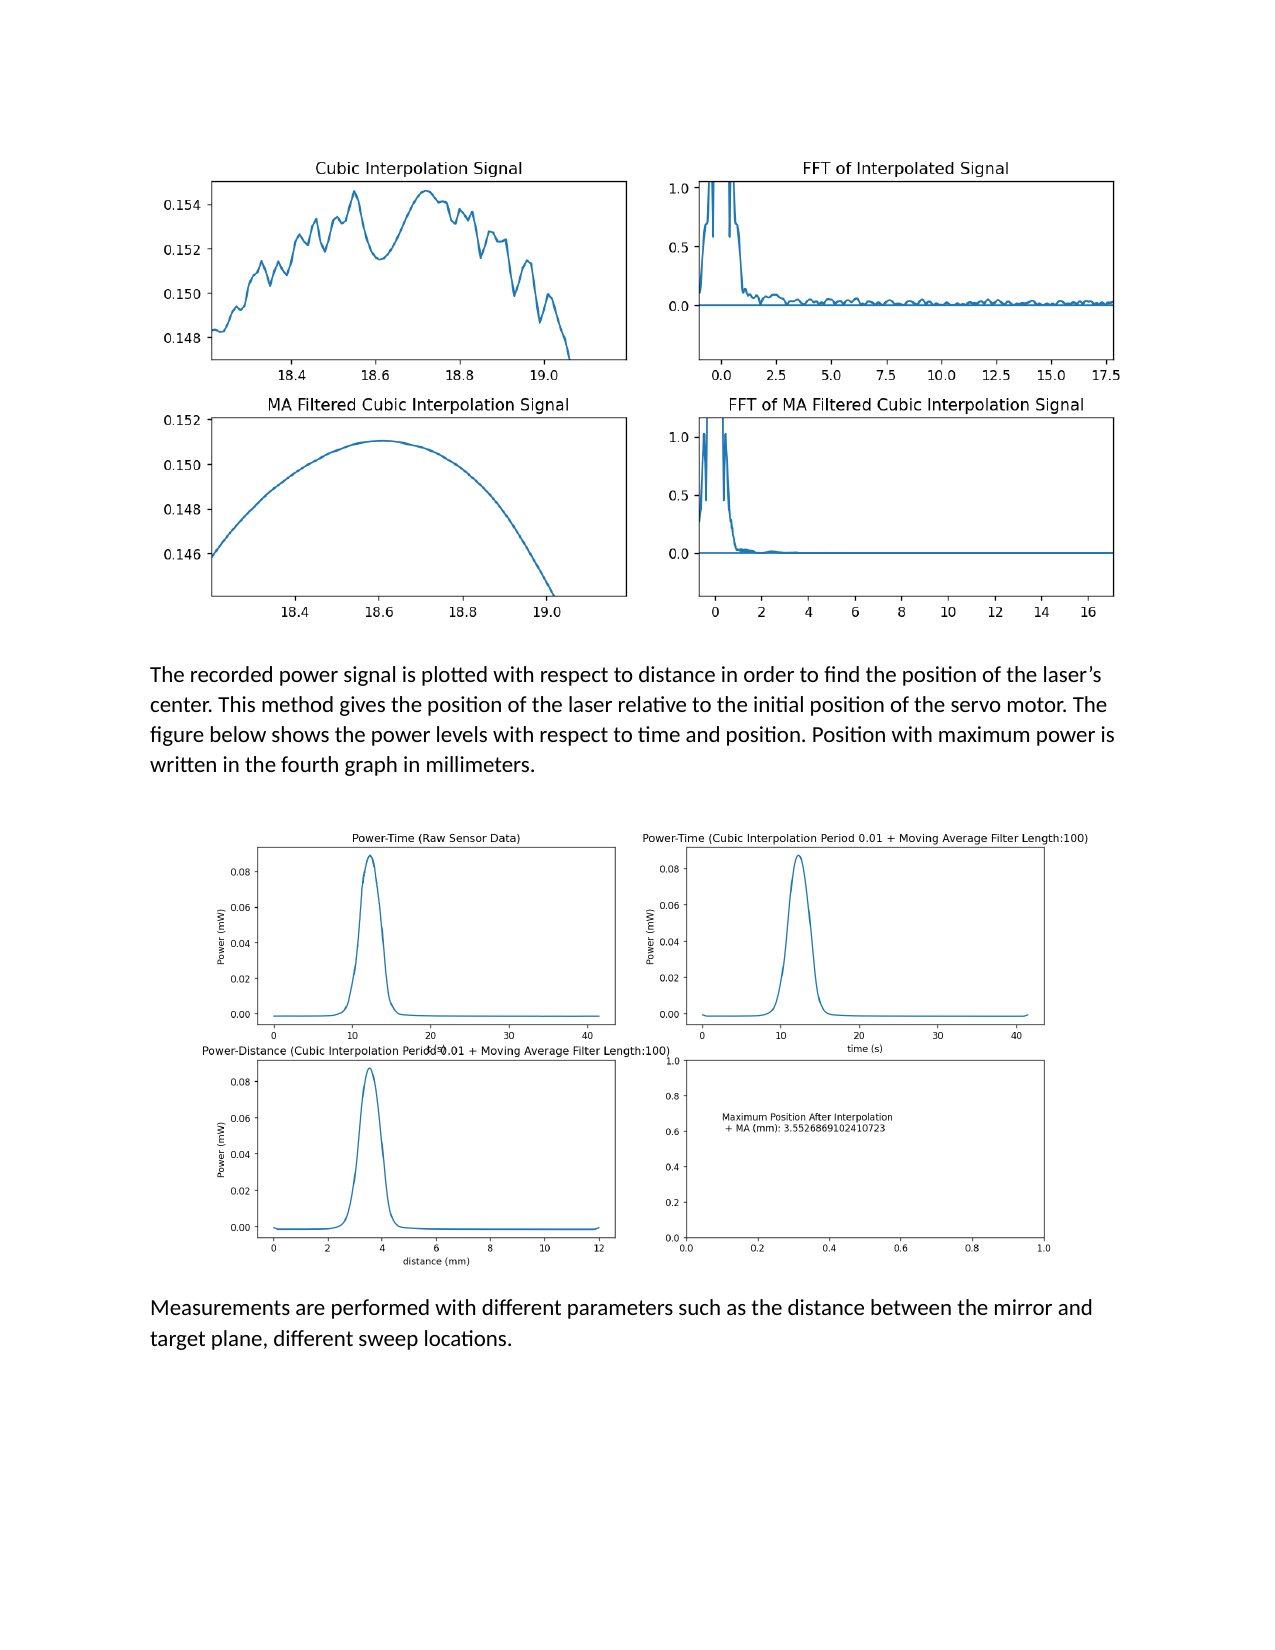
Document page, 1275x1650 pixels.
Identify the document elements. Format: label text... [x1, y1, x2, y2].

text The recorded power signal is plotted with respect to distance in order to find the position of the laser’s center. This method gives the position of the laser relative to the initial position of the servo motor. The figure below shows the power levels with respect to time and position. Position with maximum power is written in the fourth graph in millimeters. [150, 628, 1125, 778]
picture [150, 150, 1125, 628]
text Measurements are performed with different parameters such as the distance between the mirror and target plane, different sweep locations. [150, 1293, 1125, 1352]
picture [150, 797, 1125, 1275]
